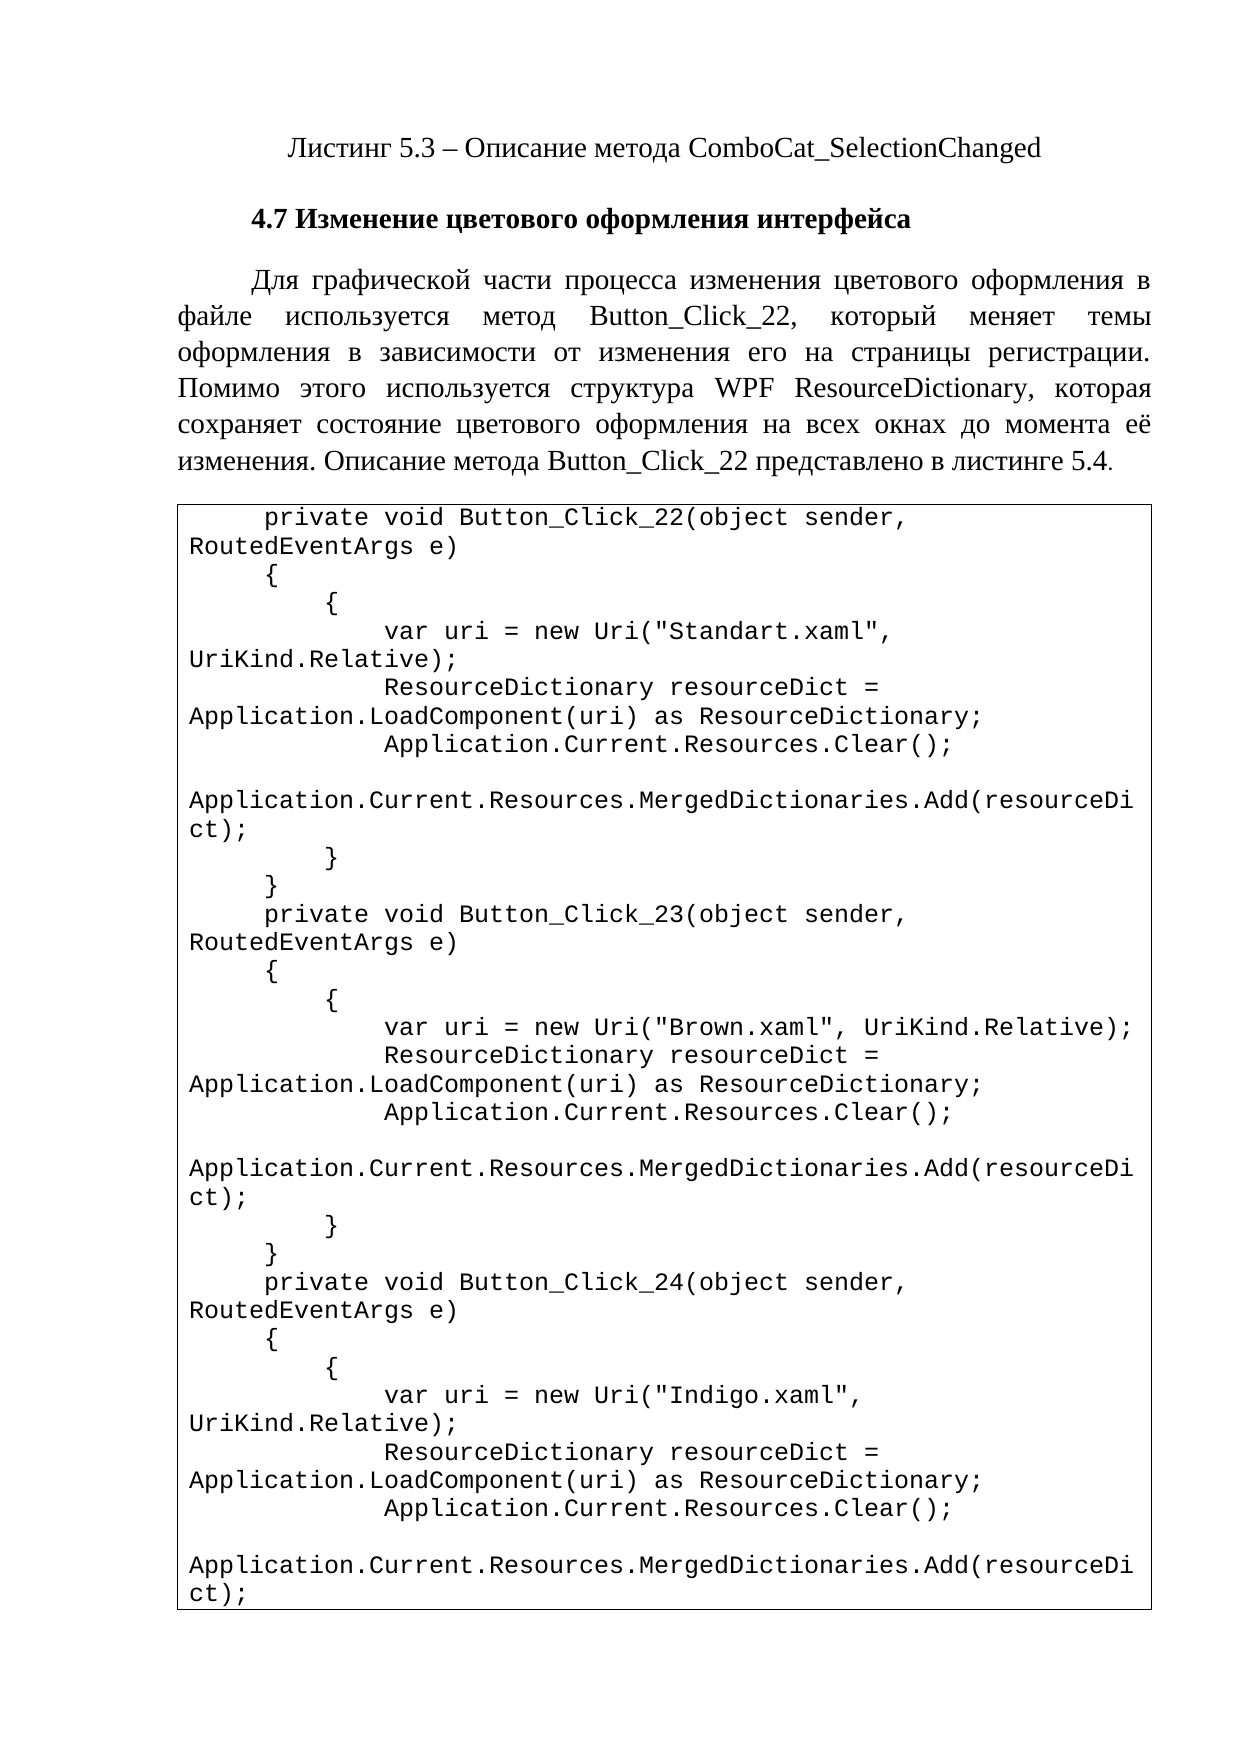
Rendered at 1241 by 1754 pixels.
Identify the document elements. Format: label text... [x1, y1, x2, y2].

text Для графической части процесса изменения цветового оформления в файле используется метод Button_Click_22, который меняет темы оформления в зависимости от изменения его на страницы регистрации. Помимо этого используется структура WPF ResourceDictionary, которая сохраняет состояние цветового оформления на всех окнах до момента её изменения. Описание метода Button_Click_22 представлено в листинге 5.4. [177, 262, 1152, 476]
text Листинг 5.3 – Описание метода ComboCat_SelectionChanged [177, 130, 1152, 163]
subtitle 4.7 Изменение цветового оформления интерфейса [177, 201, 1152, 234]
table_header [178, 505, 1151, 1609]
